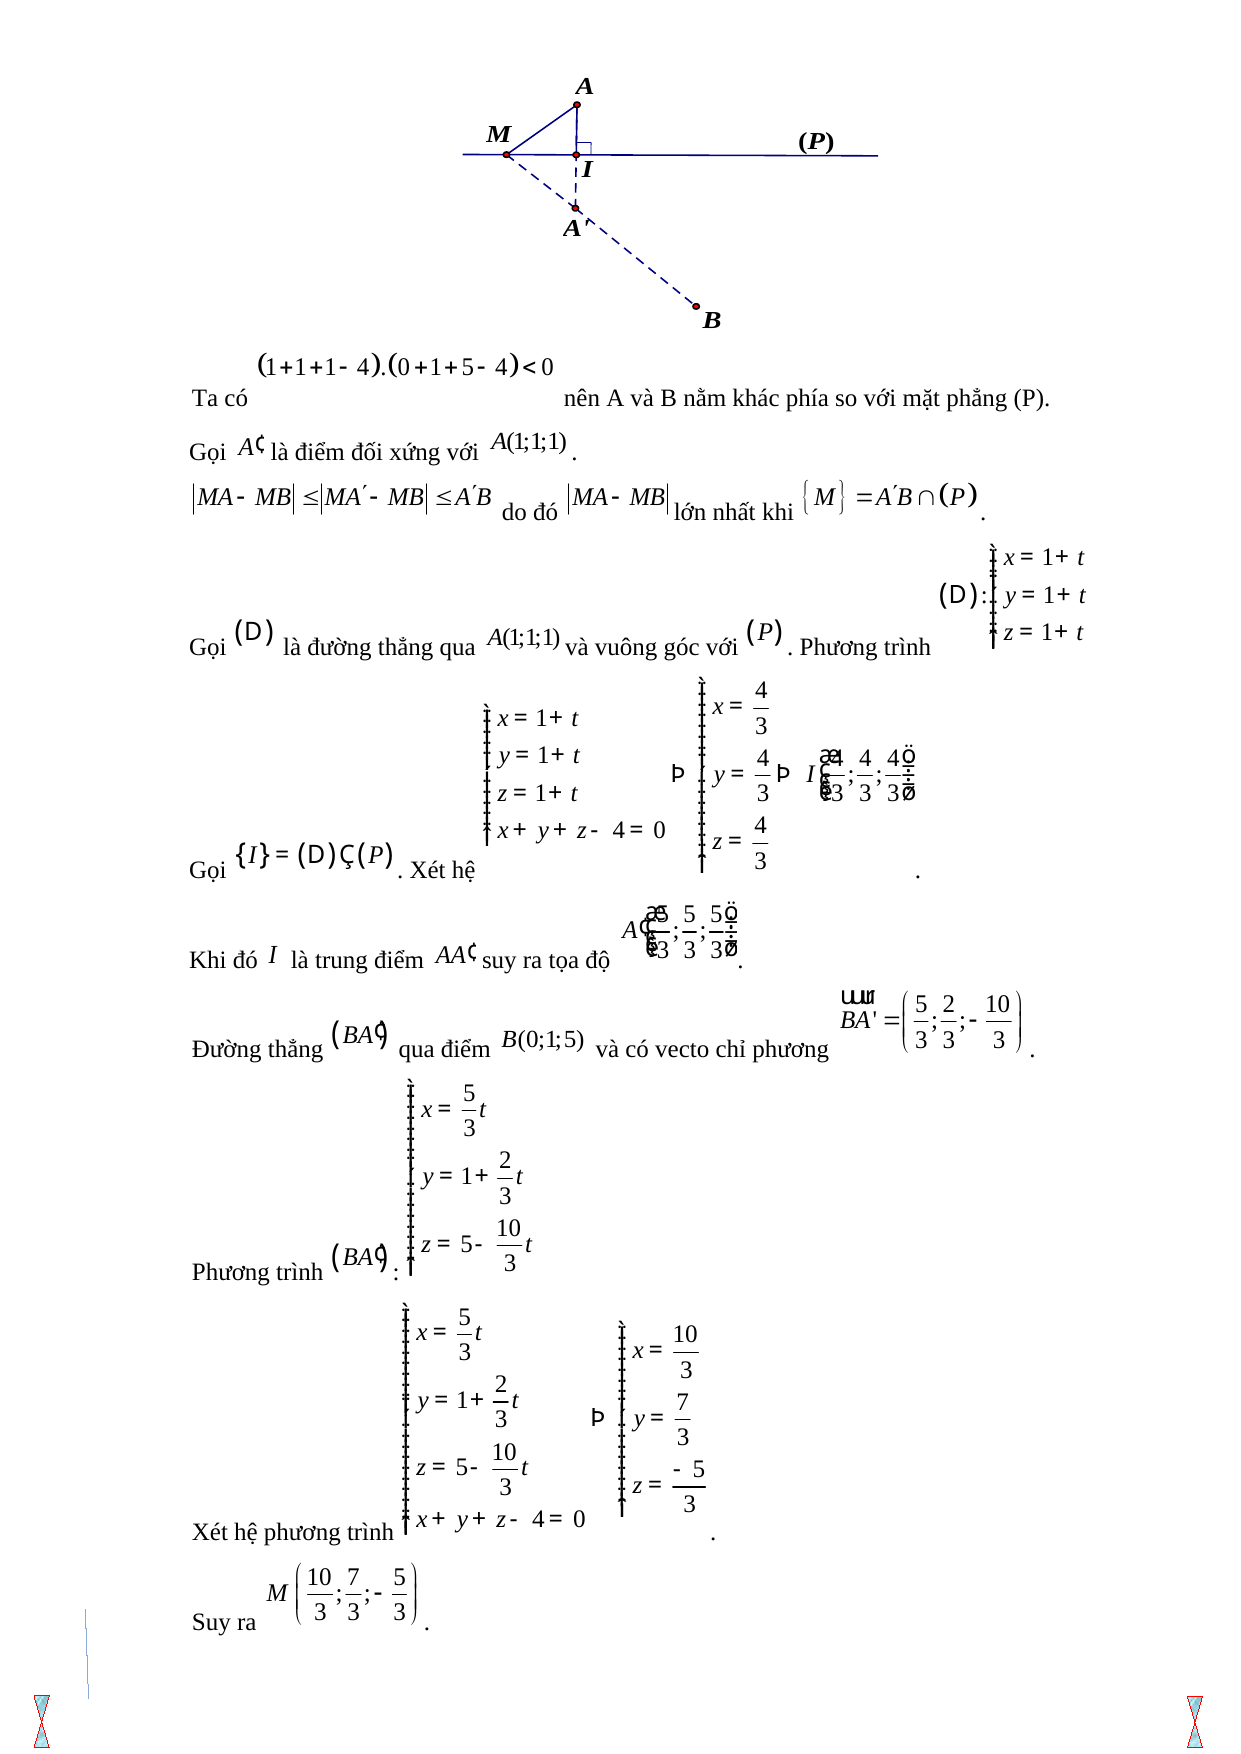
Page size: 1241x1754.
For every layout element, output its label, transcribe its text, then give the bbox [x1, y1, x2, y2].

text Gọi là đường thẳng qua và vuông góc với . Phương trình [189, 538, 1152, 661]
text Gọi . Xét hệ . [189, 673, 1152, 883]
text Khi đó là trung điểm suy ra tọa độ . [189, 896, 1152, 973]
text Suy ra . [192, 1559, 1152, 1636]
text Gọi là điểm đối xứng với . [189, 427, 1152, 465]
text Đường thẳng qua điểm và có vecto chỉ phương . [192, 986, 1152, 1063]
picture [34, 1723, 49, 1747]
picture [1188, 1697, 1202, 1719]
text Ta có nên A và B nằm khác phía so với mặt phẳng (P). [88, 348, 1152, 411]
text do đó lớn nhất khi . [189, 478, 1152, 526]
picture [1187, 1725, 1203, 1747]
picture [35, 1696, 49, 1720]
text Phương trình : [192, 1076, 1152, 1286]
text Xét hệ phương trình . [192, 1298, 1152, 1546]
